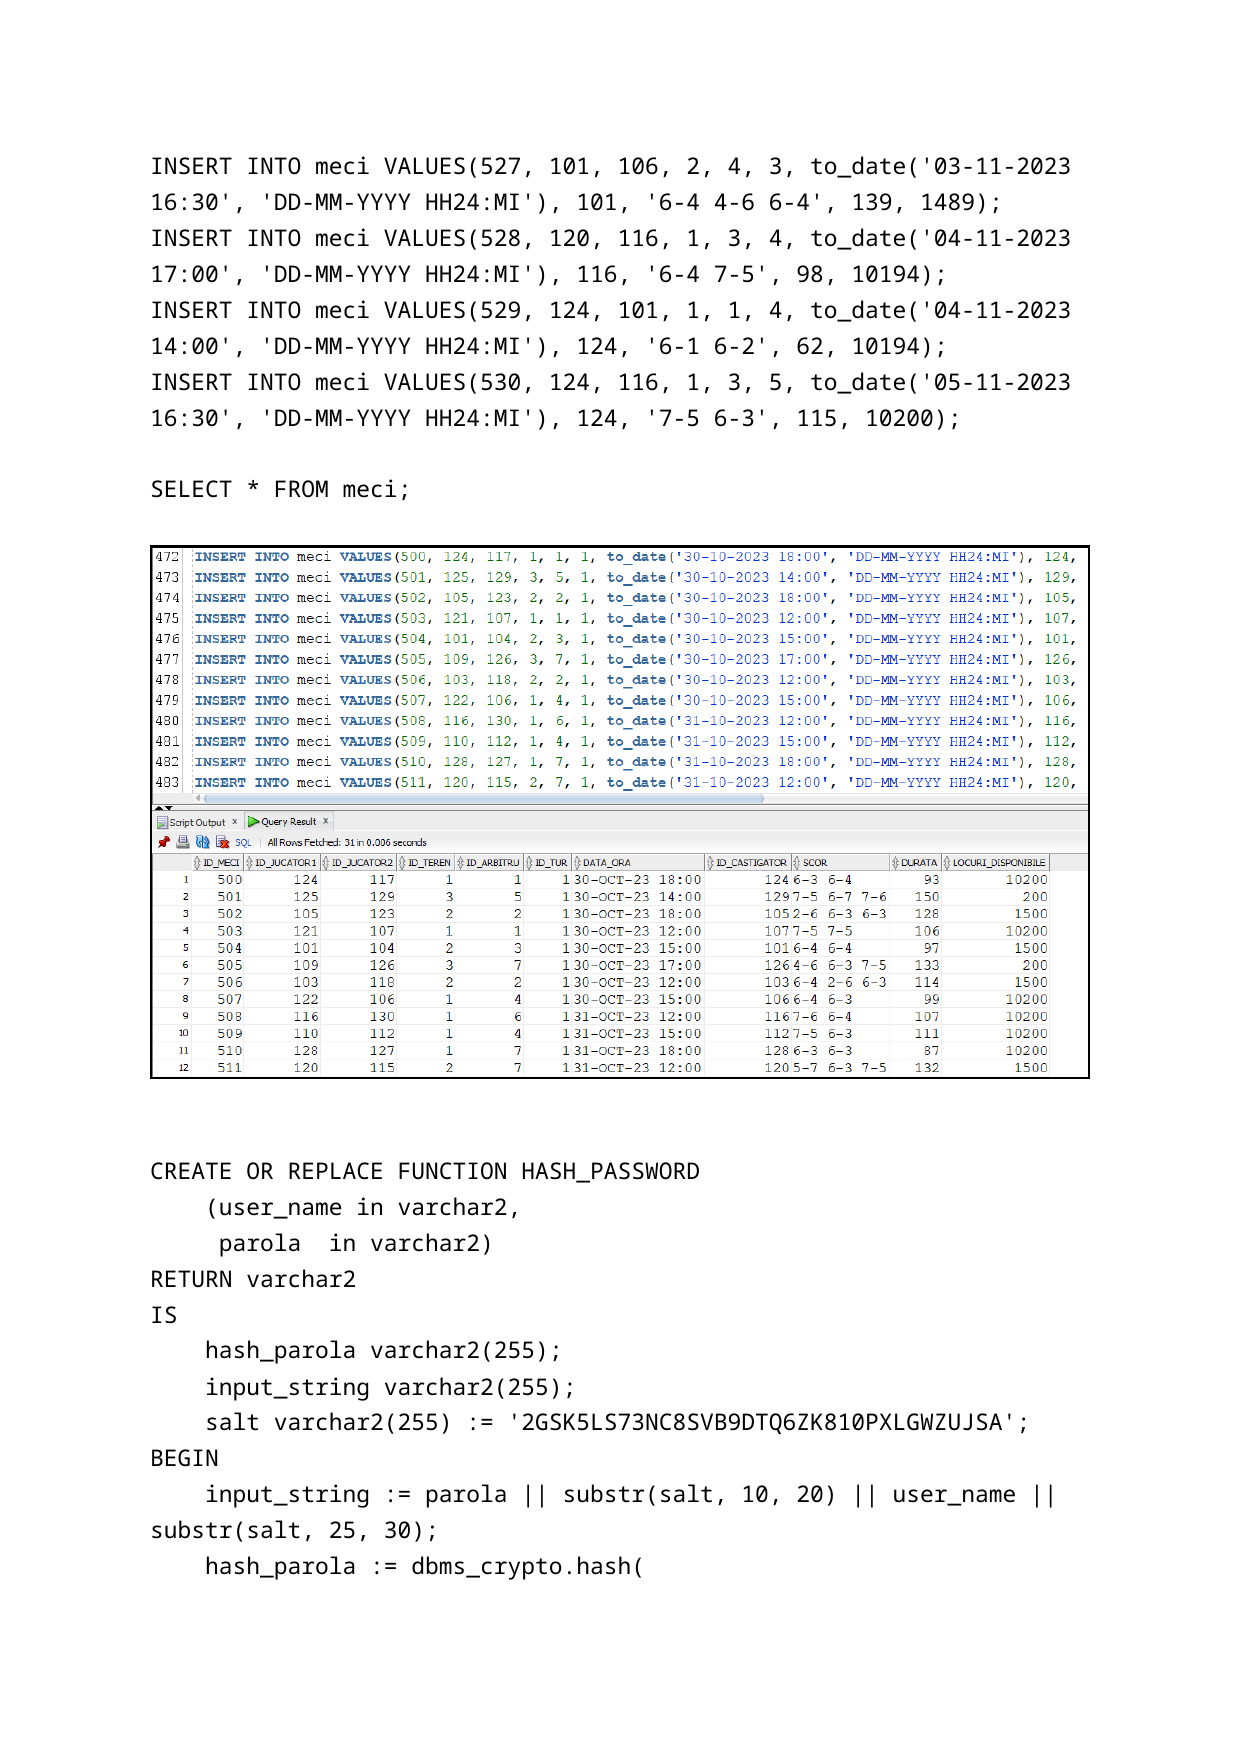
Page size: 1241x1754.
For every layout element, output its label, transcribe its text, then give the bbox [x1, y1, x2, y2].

text hash_parola varchar2(255); [150, 1334, 1090, 1366]
text parola in varchar2) [150, 1227, 1090, 1258]
text input_string varchar2(255); [150, 1370, 1090, 1402]
text INSERT INTO meci VALUES(528, 120, 116, 1, 3, 4, to_date('04-11-2023 17:00', 'DD-MM-YYYY HH24:MI'), 116, '6-4 7-5', 98, 10194); [150, 222, 1090, 289]
text (user_name in varchar2, [150, 1191, 1090, 1222]
text salt varchar2(255) := '2GSK5LS73NC8SVB9DTQ6ZK810PXLGWZUJSA'; [150, 1406, 1090, 1438]
text RETURN varchar2 [150, 1263, 1090, 1294]
text SELECT * FROM meci; [150, 473, 1090, 505]
text hash_parola := dbms_crypto.hash( [150, 1550, 1090, 1581]
text CREATE OR REPLACE FUNCTION HASH_PASSWORD [150, 1155, 1090, 1186]
text BEGIN [150, 1442, 1090, 1473]
text INSERT INTO meci VALUES(527, 101, 106, 2, 4, 3, to_date('03-11-2023 16:30', 'DD-MM-YYYY HH24:MI'), 101, '6-4 4-6 6-4', 139, 1489); [150, 150, 1090, 217]
picture [152, 548, 1088, 1077]
text INSERT INTO meci VALUES(530, 124, 116, 1, 3, 5, to_date('05-11-2023 16:30', 'DD-MM-YYYY HH24:MI'), 124, '7-5 6-3', 115, 10200); [150, 366, 1090, 433]
text INSERT INTO meci VALUES(529, 124, 101, 1, 1, 4, to_date('04-11-2023 14:00', 'DD-MM-YYYY HH24:MI'), 124, '6-1 6-2', 62, 10194); [150, 294, 1090, 361]
text IS [150, 1298, 1090, 1330]
text input_string := parola || substr(salt, 10, 20) || user_name || substr(salt, 25, 30); [150, 1478, 1090, 1545]
